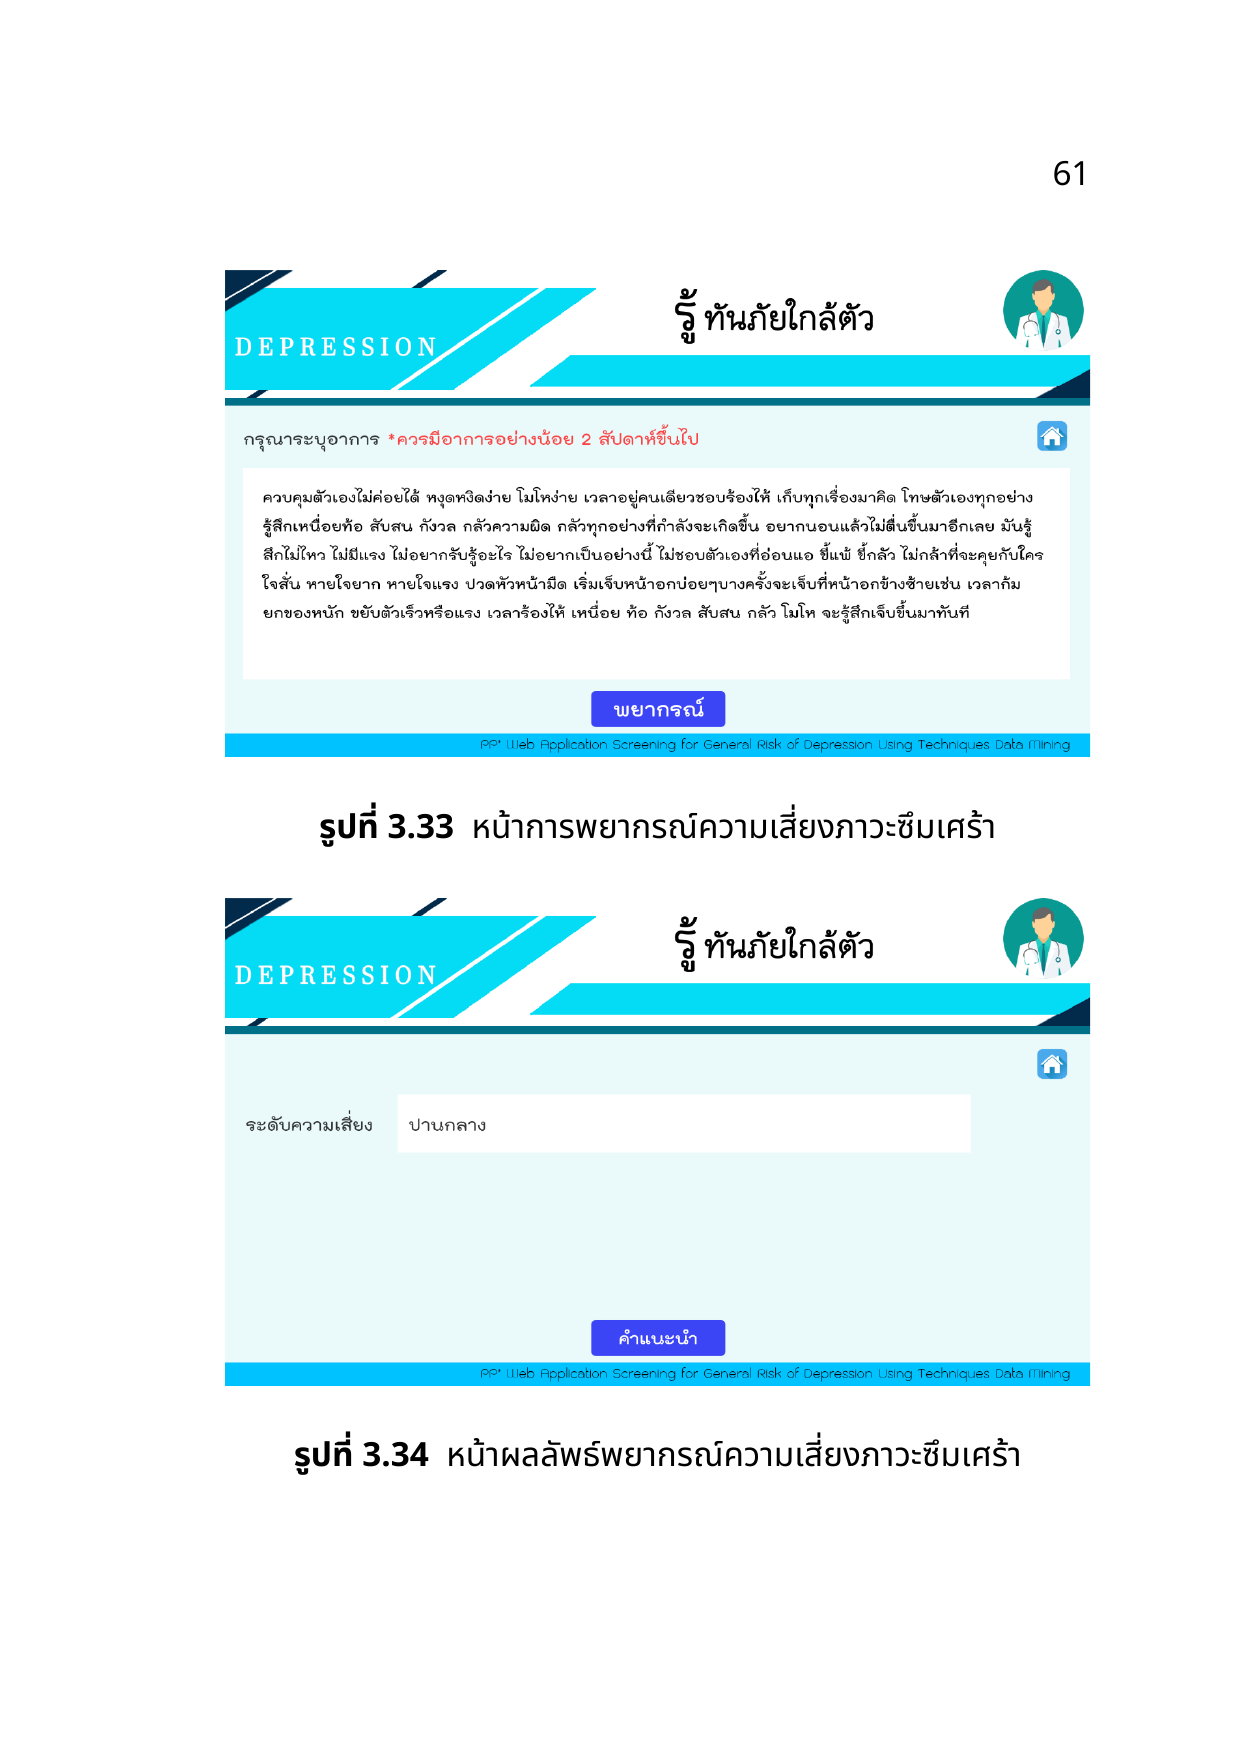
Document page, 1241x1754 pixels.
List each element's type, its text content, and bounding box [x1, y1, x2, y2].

picture [225, 898, 1091, 1362]
picture [225, 270, 1091, 733]
text รูปที่ 3.34 หน้าผลลัพธ์พยากรณ์ความเสี่ยงภาวะซึมเศร้า [225, 1431, 1090, 1481]
text รูปที่ 3.33 หน้าการพยากรณ์ความเสี่ยงภาวะซึมเศร้า [225, 802, 1090, 853]
